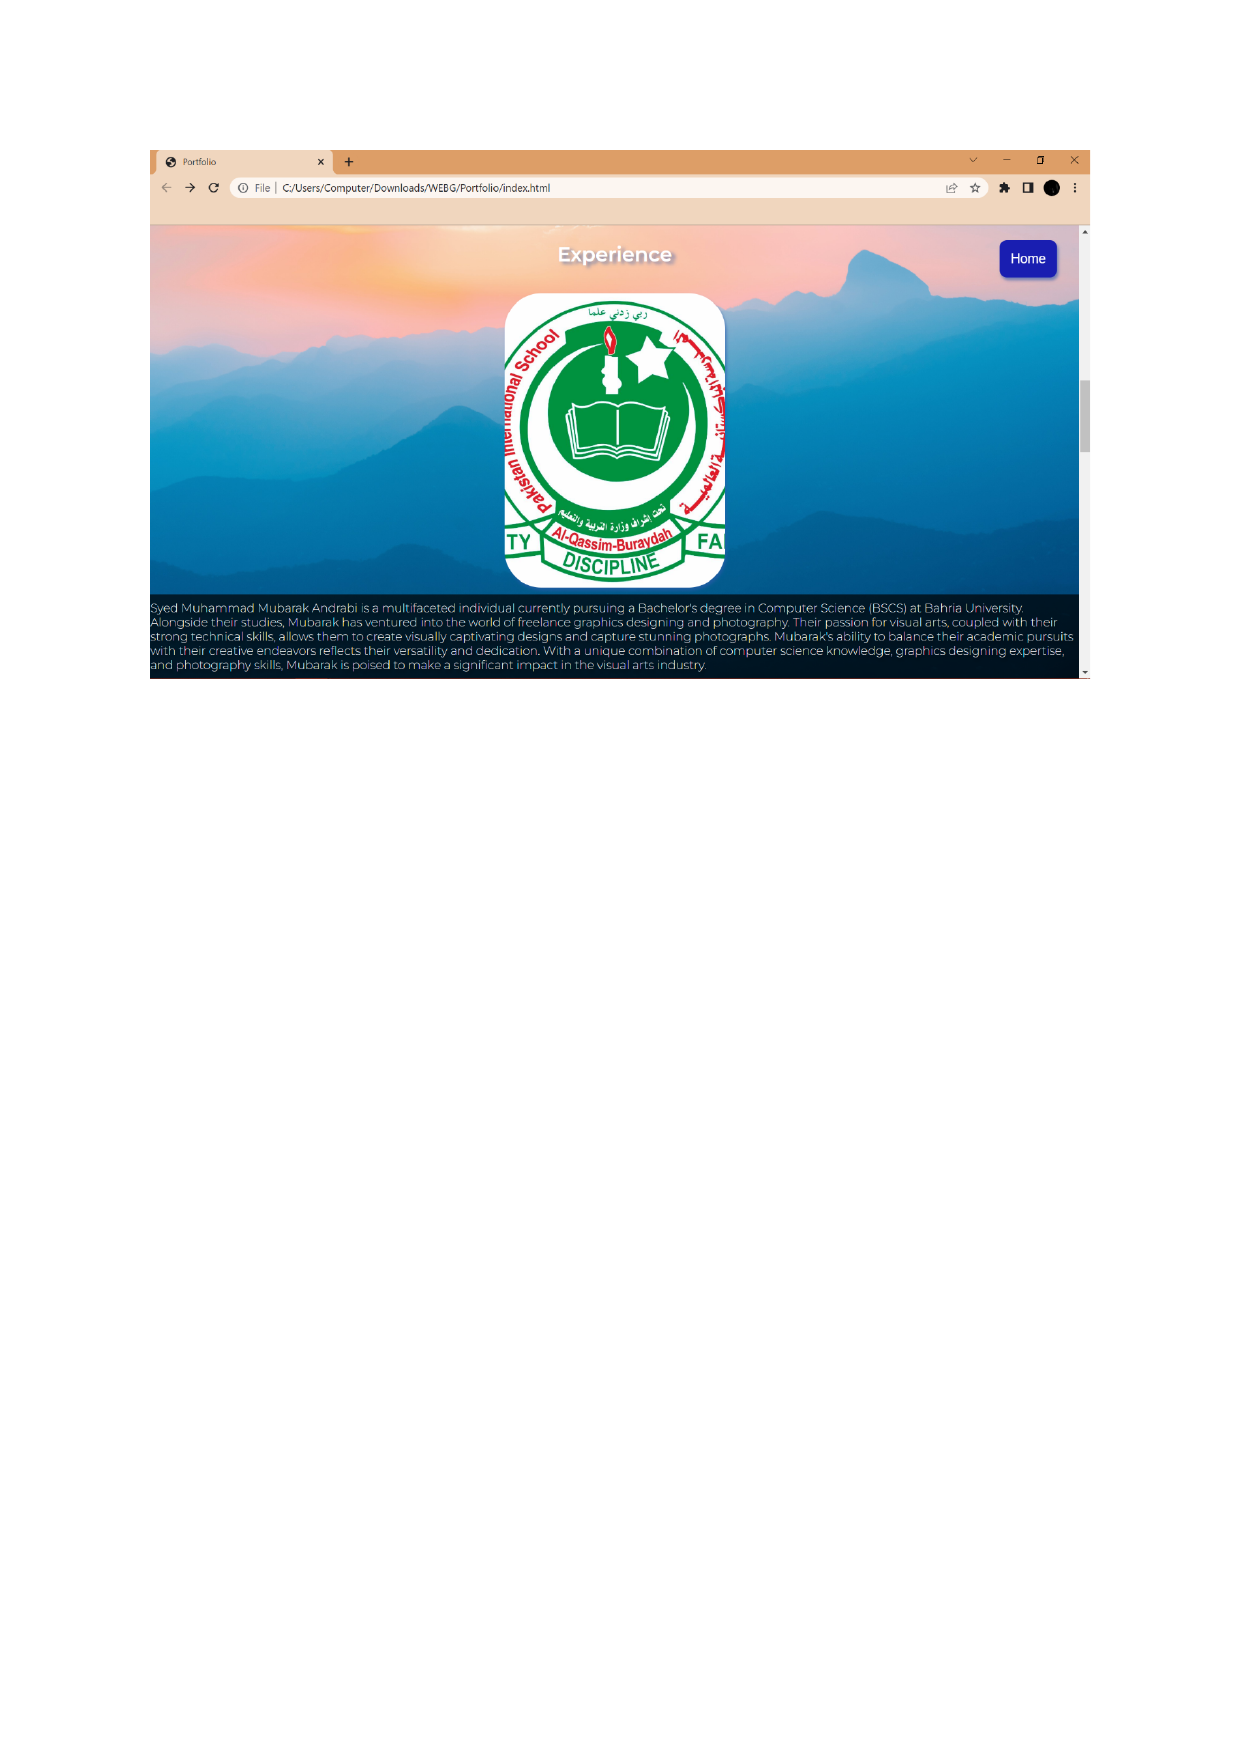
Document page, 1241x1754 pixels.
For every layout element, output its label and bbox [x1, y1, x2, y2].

picture [150, 150, 1091, 679]
